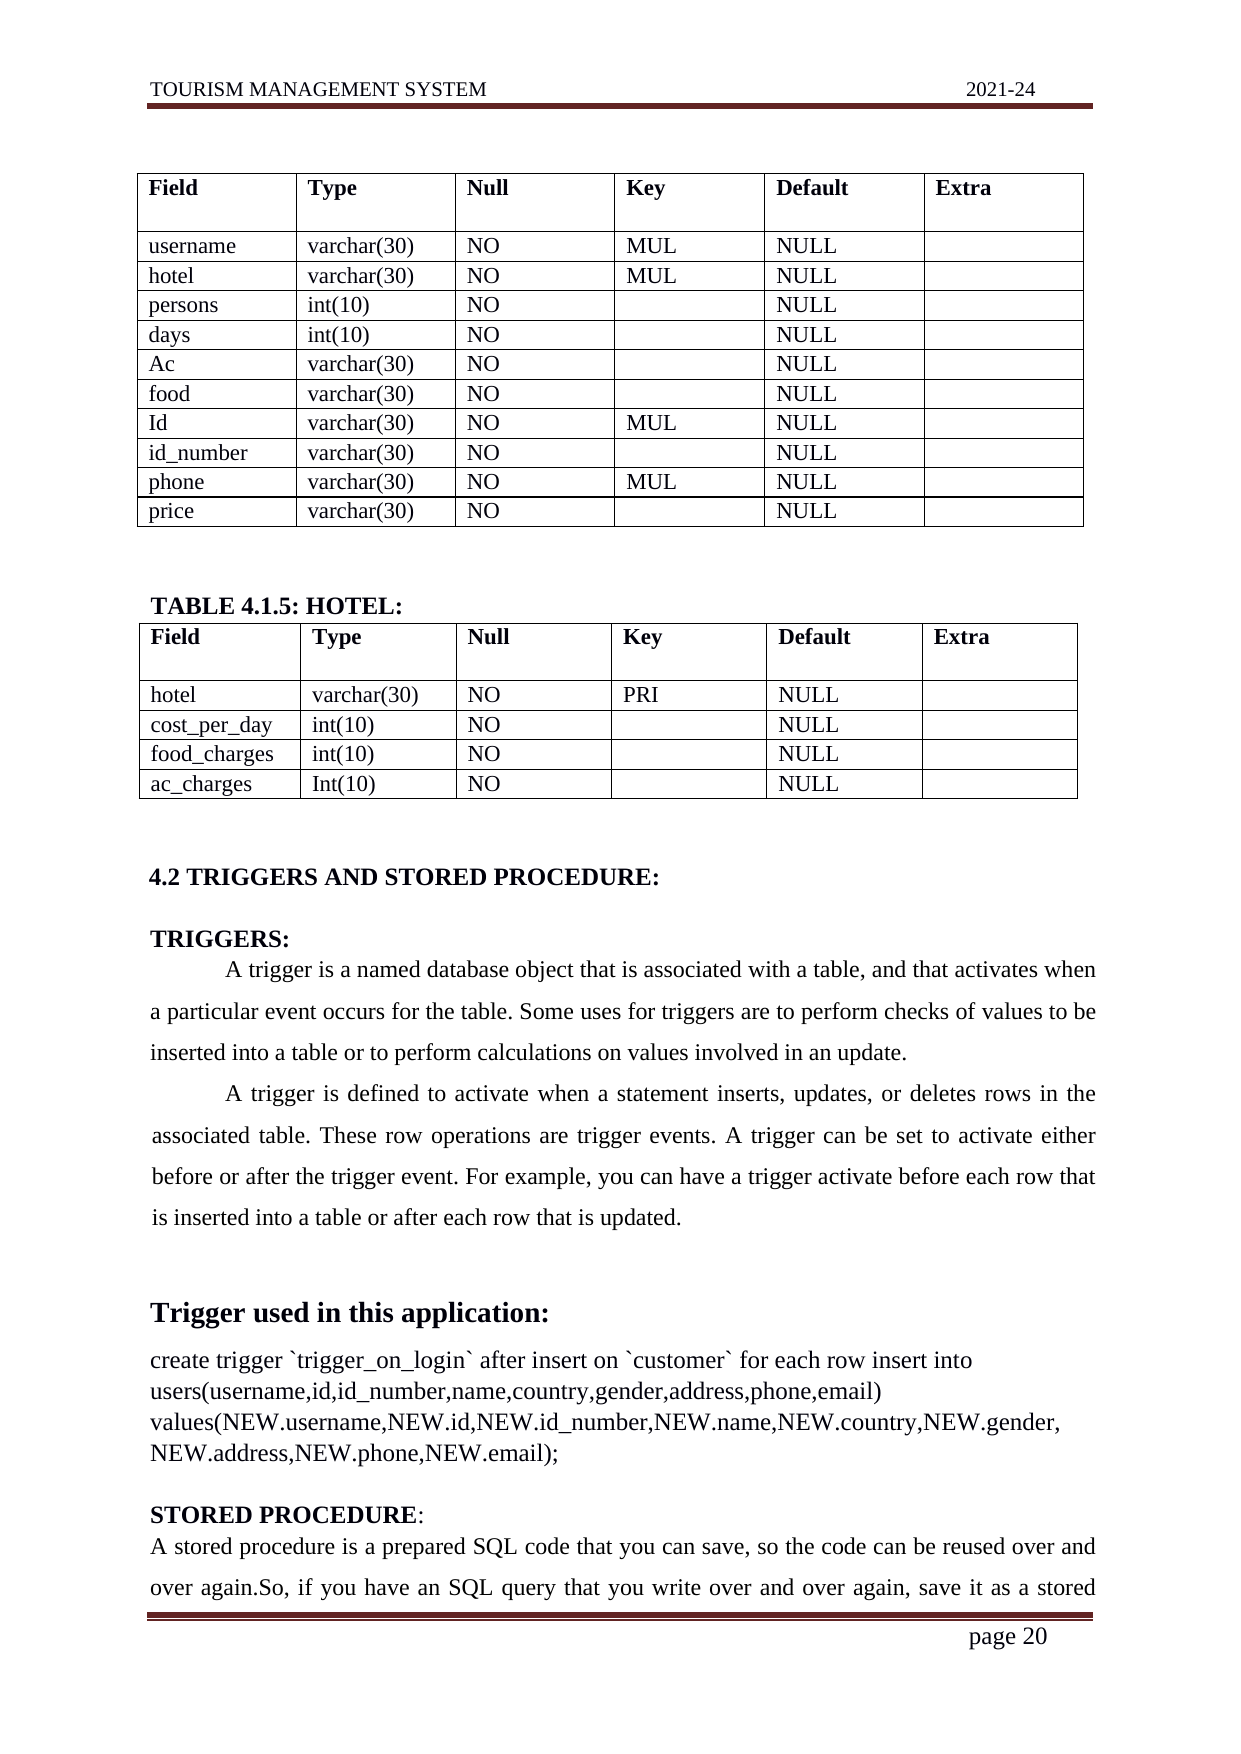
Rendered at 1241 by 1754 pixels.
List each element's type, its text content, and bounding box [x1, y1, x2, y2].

table_cell ac_charges [140, 770, 300, 798]
table_cell [615, 498, 764, 526]
table_cell NULL [765, 498, 924, 526]
table_cell varchar(30) [297, 439, 455, 467]
table_cell price [138, 498, 296, 526]
table_cell [925, 291, 1083, 319]
table_cell days [138, 321, 296, 349]
table_cell NULL [765, 439, 924, 467]
table_cell [925, 321, 1083, 349]
table_header Null [457, 624, 611, 680]
text A trigger is a named database object that is associated with a table, and that activates when a particular event occurs for the table. Some uses for triggers are to perform checks of values to be inserted into a table or to perform calculations on values involved in an update. [150, 955, 1098, 1066]
text A trigger is defined to activate when a statement inserts, updates, or deletes rows in the associated table. These row operations are trigger events. A trigger can be set to activate either before or after the trigger event. For example, you can have a trigger activate before each row that is inserted into a table or after each row that is updated. [152, 1079, 1098, 1231]
table_cell NULL [767, 711, 922, 739]
table_cell NO [456, 321, 614, 349]
text TABLE 4.1.5: HOTEL: [150, 591, 1098, 620]
text STORED PROCEDURE: [150, 1501, 1098, 1529]
table_cell NO [456, 468, 614, 496]
table_cell NULL [765, 291, 924, 319]
table_cell NO [456, 262, 614, 290]
table_cell food_charges [140, 740, 300, 769]
table_cell varchar(30) [297, 498, 455, 526]
table_cell NULL [765, 262, 924, 290]
table_header Key [615, 174, 764, 231]
table_cell NO [457, 711, 611, 739]
table_cell hotel [140, 681, 300, 710]
table_header Field [138, 174, 296, 231]
table_cell [925, 409, 1083, 437]
table_cell int(10) [297, 291, 455, 319]
table_cell varchar(30) [297, 232, 455, 261]
table_cell NULL [767, 740, 922, 769]
table_cell Int(10) [301, 770, 456, 798]
table_cell Ac [138, 350, 296, 378]
table_cell [925, 380, 1083, 408]
table_cell NULL [765, 232, 924, 261]
table_cell [615, 350, 764, 378]
table_cell [612, 711, 766, 739]
table_cell NO [456, 439, 614, 467]
table_header Type [301, 624, 456, 680]
table_cell [615, 291, 764, 319]
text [150, 1532, 1098, 1601]
table_cell NO [456, 409, 614, 437]
table_cell [923, 740, 1077, 769]
table_cell [925, 350, 1083, 378]
table_cell int(10) [301, 711, 456, 739]
table_cell [923, 770, 1077, 798]
table_cell varchar(30) [297, 468, 455, 496]
table_cell [615, 380, 764, 408]
text TRIGGERS: [150, 924, 1098, 953]
table_cell NO [457, 740, 611, 769]
table_cell [925, 232, 1083, 261]
table_cell [615, 321, 764, 349]
table_cell [923, 681, 1077, 710]
table_header Extra [923, 624, 1077, 680]
table_cell varchar(30) [297, 409, 455, 437]
table_cell NULL [765, 409, 924, 437]
text NEW.address,NEW.phone,NEW.email); [150, 1438, 1098, 1467]
table_cell NO [457, 770, 611, 798]
text create trigger `trigger_on_login` after insert on `customer` for each row insert into users(username,id,id_number,name,country,gender,address,phone,email) [150, 1345, 1098, 1405]
text values(NEW.username,NEW.id,NEW.id_number,NEW.name,NEW.country,NEW.gender, [150, 1407, 1098, 1436]
table_cell hotel [138, 262, 296, 290]
table_cell NO [456, 498, 614, 526]
table_cell cost_per_day [140, 711, 300, 739]
table_cell Id [138, 409, 296, 437]
table_cell phone [138, 468, 296, 496]
table_cell varchar(30) [301, 681, 456, 710]
table_cell persons [138, 291, 296, 319]
table_cell username [138, 232, 296, 261]
table_cell MUL [615, 262, 764, 290]
table_cell int(10) [297, 321, 455, 349]
table_header Default [765, 174, 924, 231]
text Trigger used in this application: [150, 1295, 1098, 1329]
table_cell MUL [615, 409, 764, 437]
table_cell NO [456, 350, 614, 378]
table_cell [923, 711, 1077, 739]
table_cell varchar(30) [297, 350, 455, 378]
table_header Extra [925, 174, 1083, 231]
table_cell NULL [765, 380, 924, 408]
table_cell NULL [767, 681, 922, 710]
table_cell NULL [767, 770, 922, 798]
table_cell NO [456, 291, 614, 319]
table_cell int(10) [301, 740, 456, 769]
table_cell NO [456, 380, 614, 408]
table_header Type [297, 174, 455, 231]
table_header Field [140, 624, 300, 680]
table_cell MUL [615, 232, 764, 261]
table_cell NULL [765, 321, 924, 349]
table_cell varchar(30) [297, 380, 455, 408]
table_cell NO [457, 681, 611, 710]
table_cell PRI [612, 681, 766, 710]
table_cell NULL [765, 350, 924, 378]
table_cell [925, 498, 1083, 526]
table_cell [612, 770, 766, 798]
table_cell [925, 439, 1083, 467]
table_header Key [612, 624, 766, 680]
table_cell [615, 439, 764, 467]
table_cell id_number [138, 439, 296, 467]
table_header Default [767, 624, 922, 680]
table_cell [612, 740, 766, 769]
table_cell [925, 468, 1083, 496]
table_cell NO [456, 232, 614, 261]
subtitle 4.2 TRIGGERS AND STORED PROCEDURE: [148, 862, 1098, 891]
table_header Null [456, 174, 614, 231]
table_cell MUL [615, 468, 764, 496]
table_cell [925, 262, 1083, 290]
table_cell food [138, 380, 296, 408]
table_cell NULL [765, 468, 924, 496]
table_cell varchar(30) [297, 262, 455, 290]
